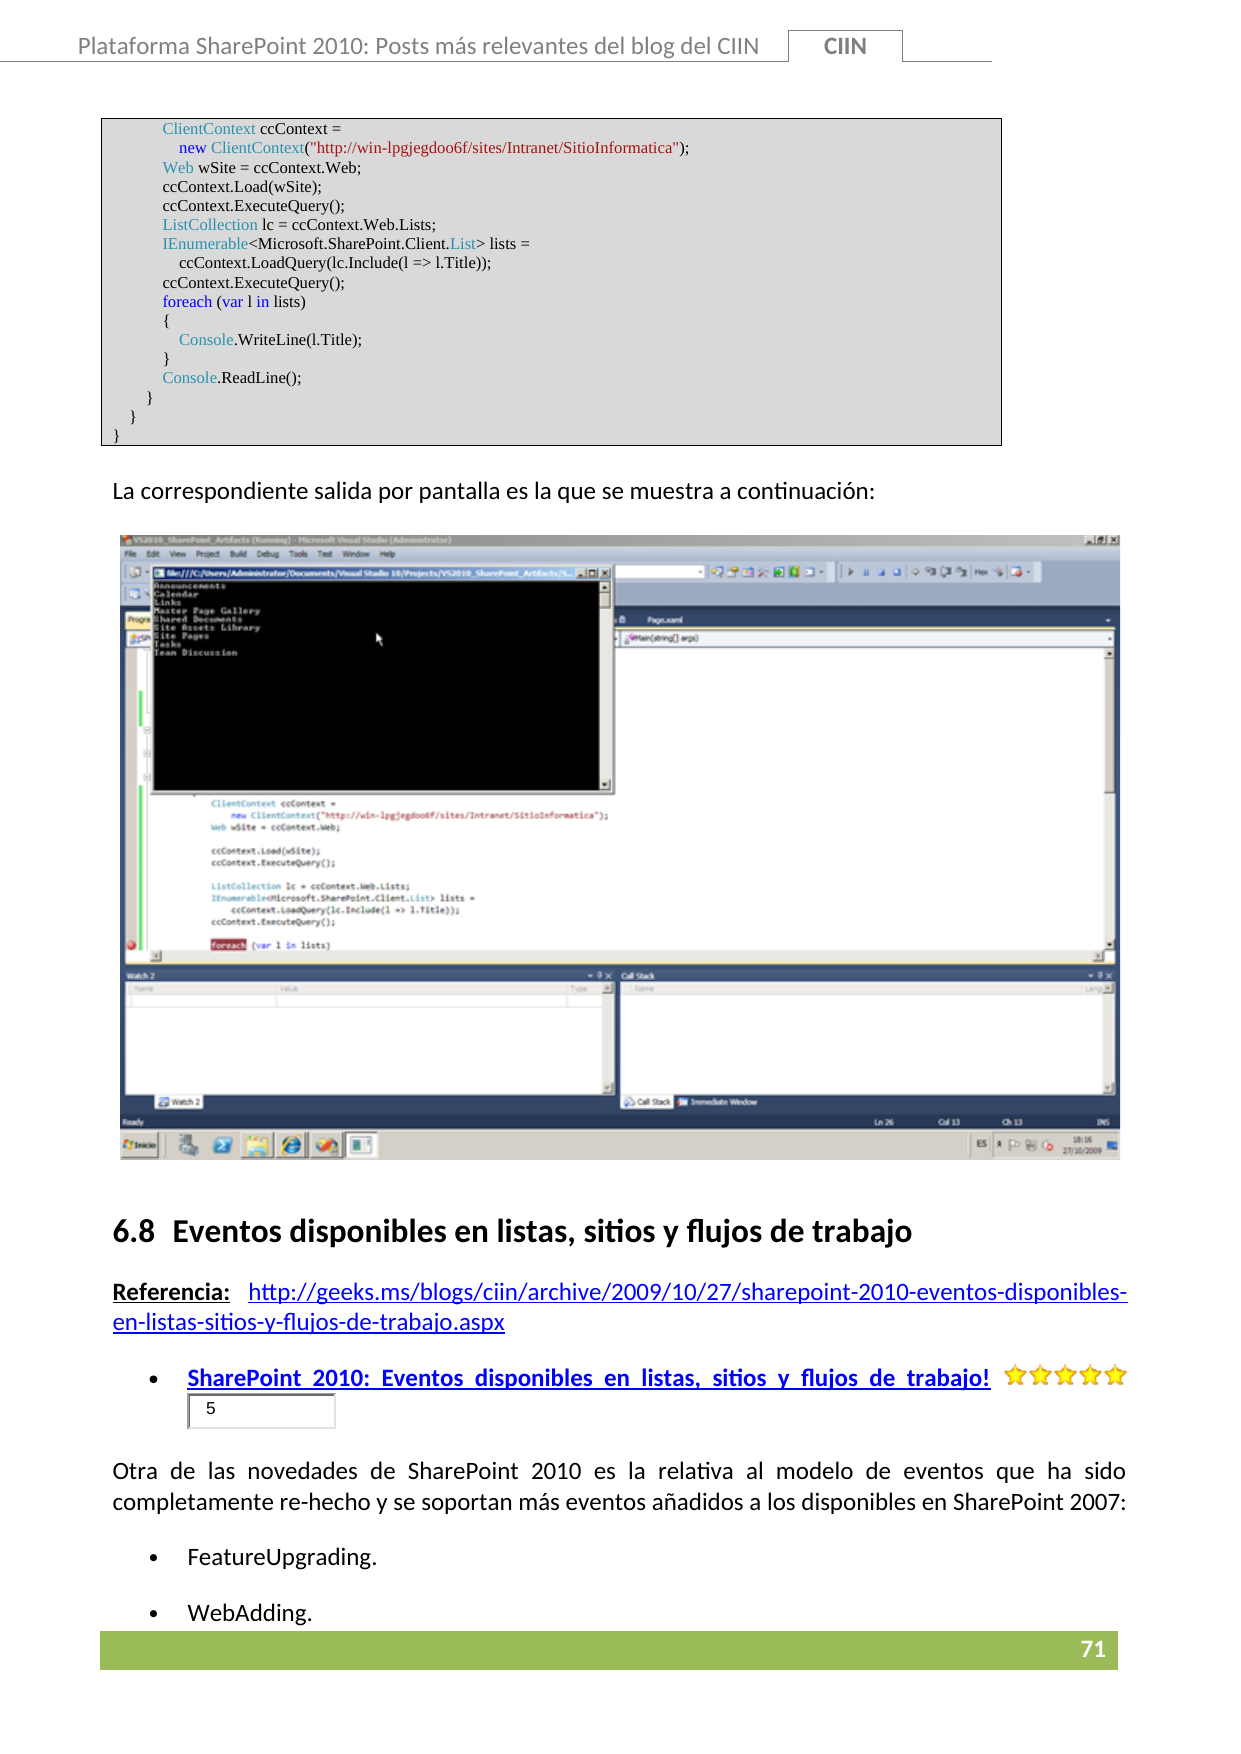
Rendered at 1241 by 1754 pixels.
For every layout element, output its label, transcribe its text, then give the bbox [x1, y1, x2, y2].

list FeatureUpgrading. [150, 1542, 1128, 1572]
text La correspondiente salida por pantalla es la que se muestra a continuación: [112, 475, 1128, 506]
picture [120, 535, 1121, 1160]
picture [1003, 1361, 1128, 1387]
text Referencia: http://geeks.ms/blogs/ciin/archive/2009/10/27/sharepoint-2010-eventos-disponibles-en-listas-sitios-y-flujos-de-trabajo.aspx [112, 1276, 1128, 1337]
list WebAdding. [150, 1597, 1128, 1628]
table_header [102, 119, 1001, 445]
subtitle Eventos disponibles en listas, sitios y flujos de trabajo [112, 1210, 1128, 1251]
text Otra de las novedades de SharePoint 2010 es la relativa al modelo de eventos que ha sido completamente re-hecho y se soportan más eventos añadidos a los disponibles en SharePoint 2007: [112, 1456, 1128, 1517]
list SharePoint 2010: Eventos disponibles en listas, sitios y flujos de trabajo! [150, 1362, 1128, 1431]
